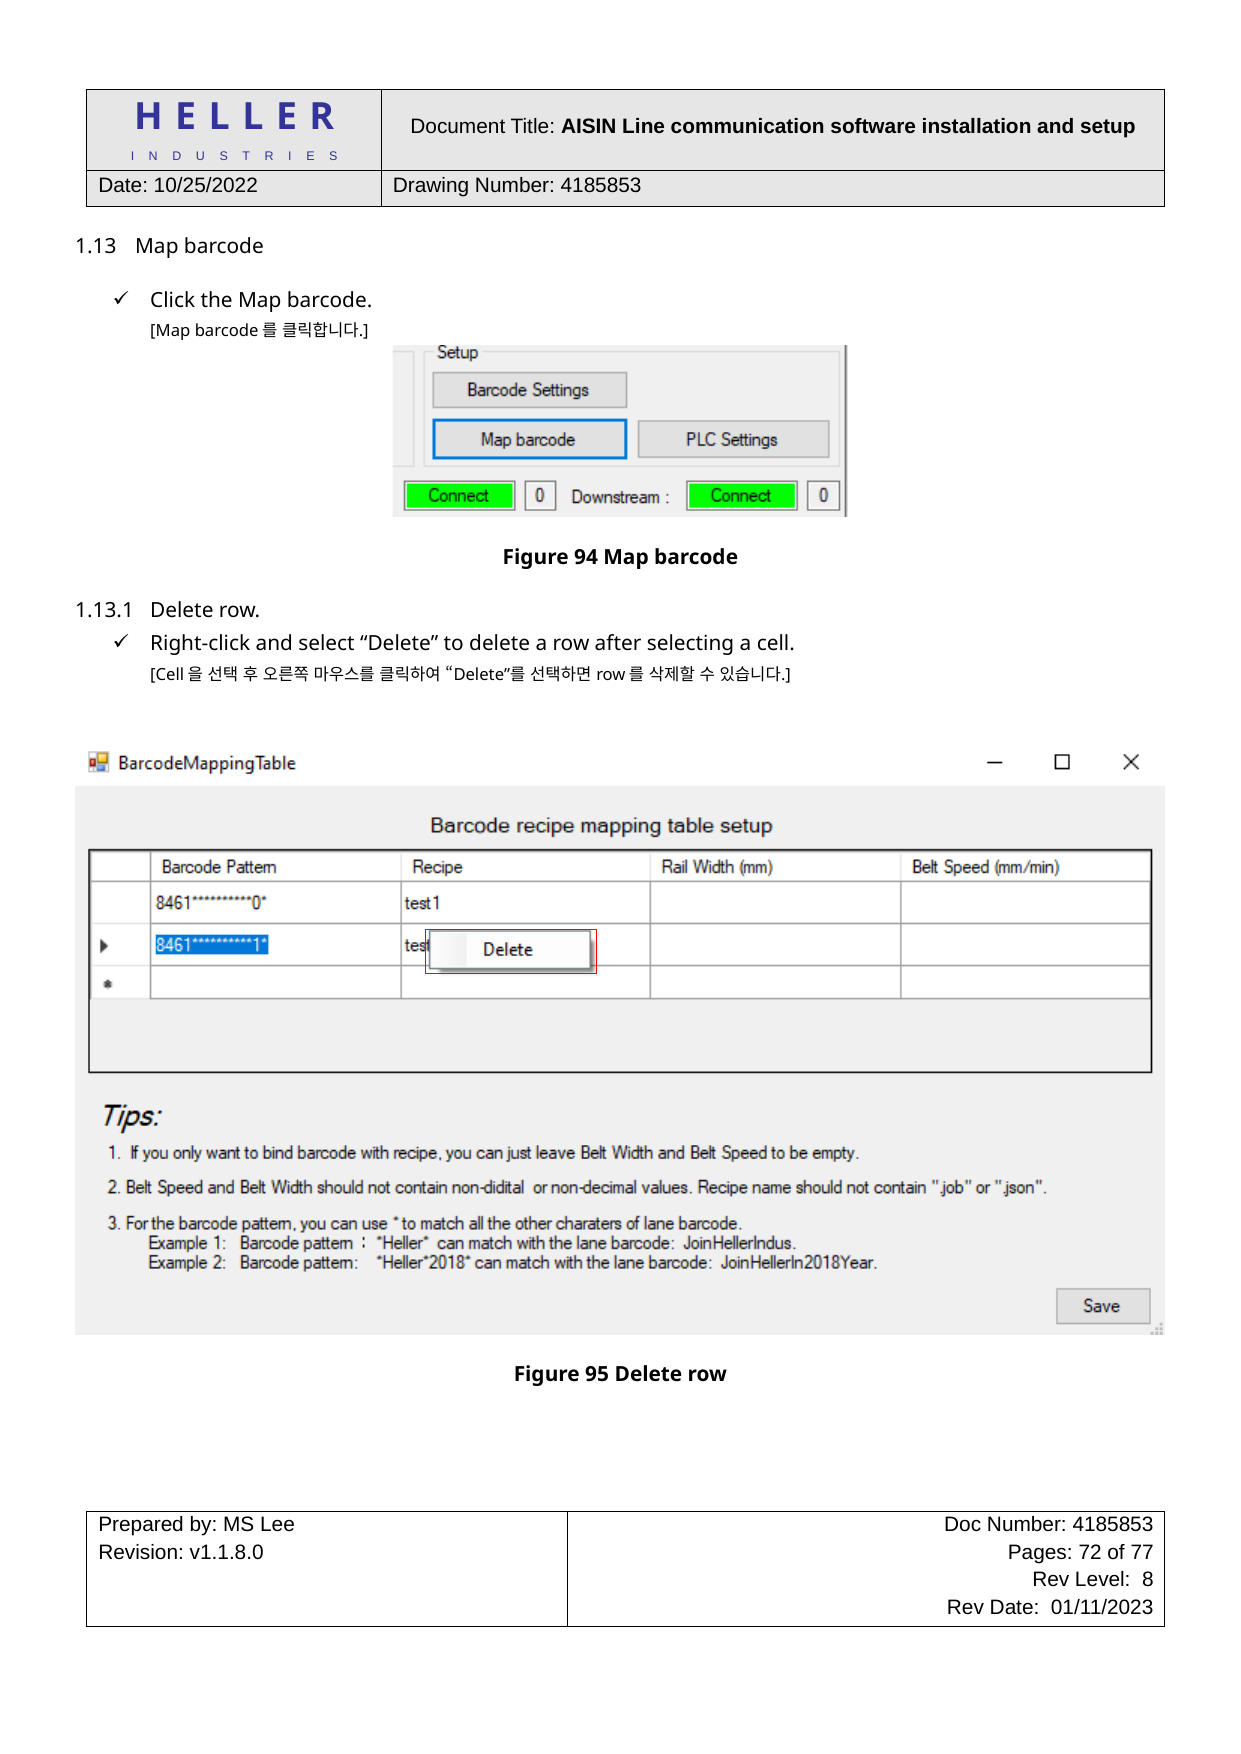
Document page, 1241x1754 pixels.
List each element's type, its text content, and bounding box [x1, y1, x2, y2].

text [Cell을 선택 후 오른쪽 마우스를 클릭하여 “Delete”를 선택하면 row를 삭제할 수 있습니다.] [75, 661, 1165, 685]
picture [392, 345, 848, 517]
picture [75, 741, 1166, 1335]
list [Map barcode를 클릭합니다.] [150, 317, 1165, 342]
subtitle Delete row. [75, 595, 1165, 624]
list Click the Map barcode. [112, 285, 1165, 313]
subtitle Map barcode [75, 231, 1165, 260]
list Right-click and select “Delete” to delete a row after selecting a cell. [112, 628, 1165, 656]
